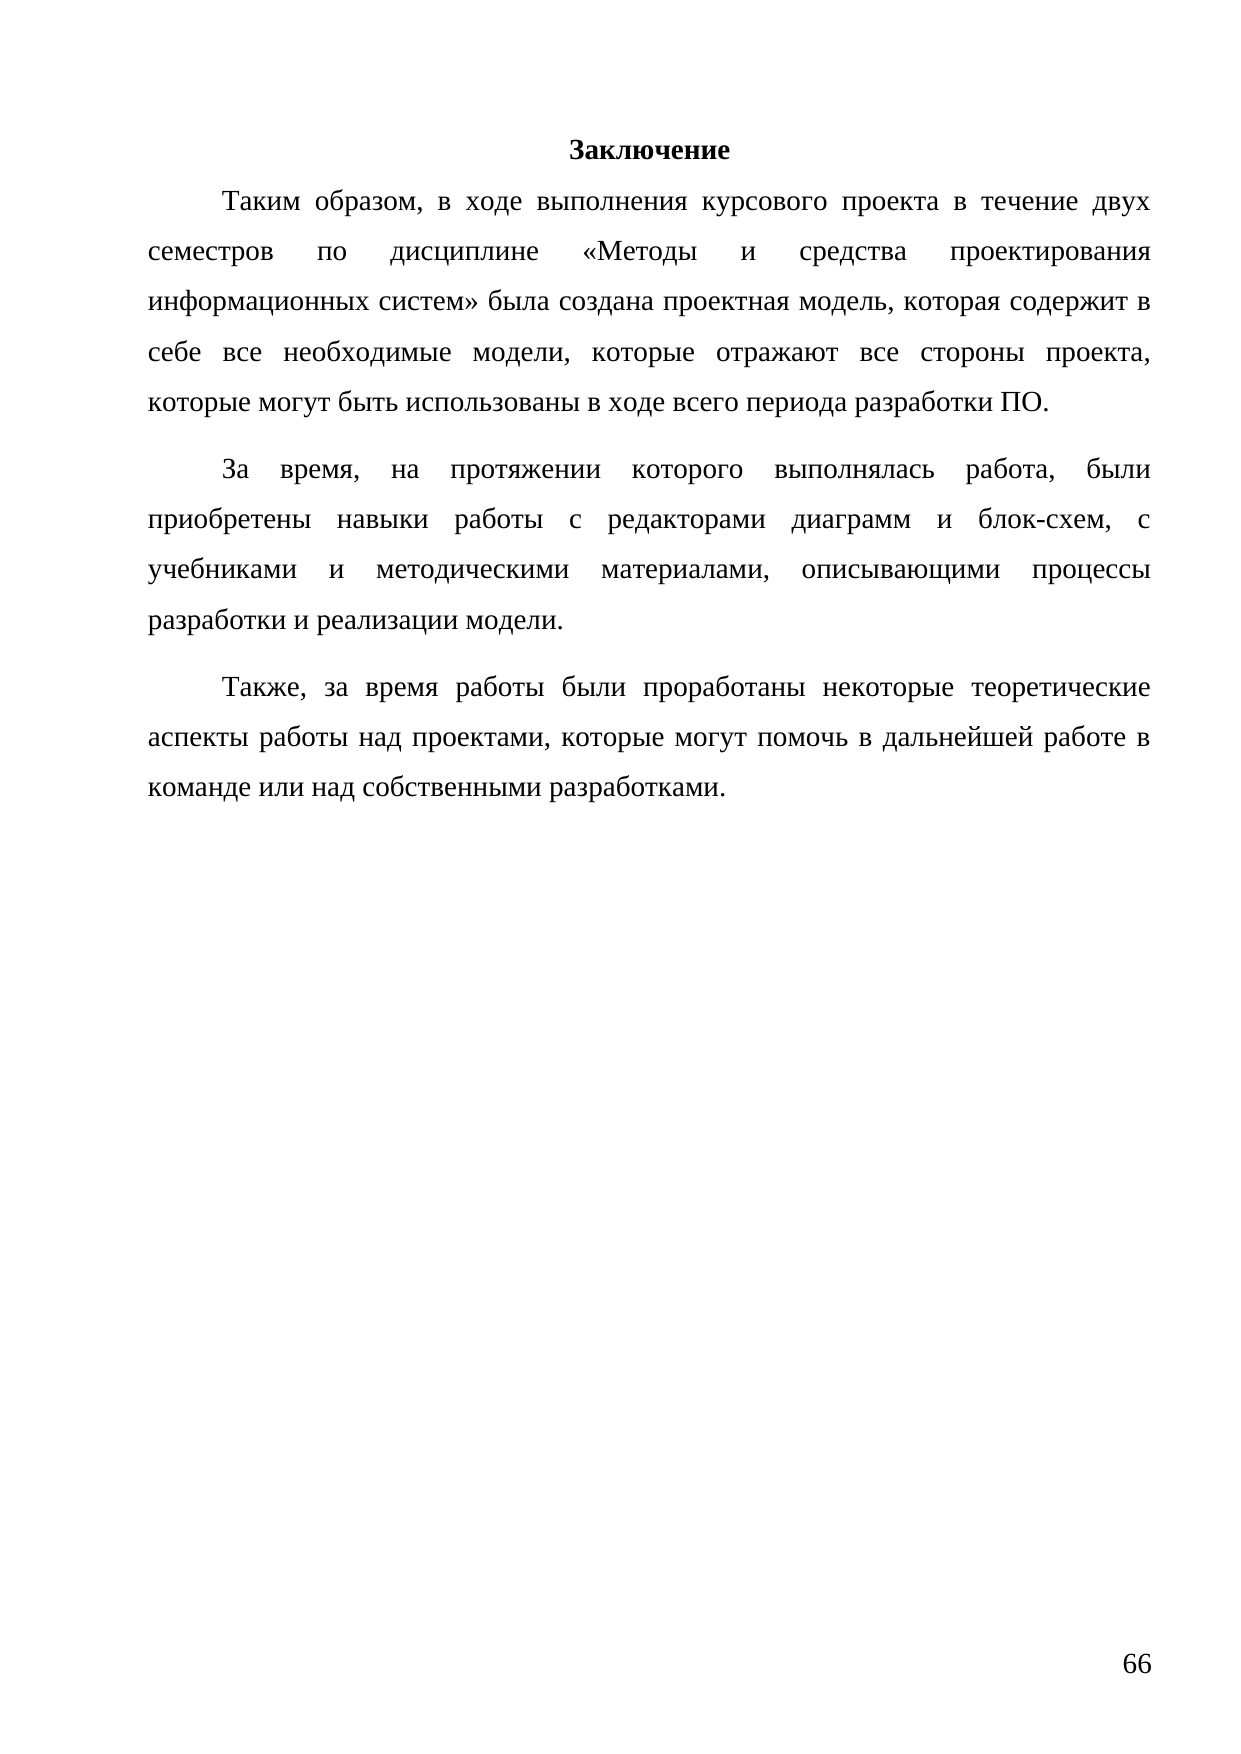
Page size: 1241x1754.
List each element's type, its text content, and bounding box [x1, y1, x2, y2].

text Также, за время работы были проработаны некоторые теоретические аспекты работы над проектами, которые могут помочь в дальнейшей работе в команде или над собственными разработками. [148, 669, 1152, 803]
text За время, на протяжении которого выполнялась работа, были приобретены навыки работы с редакторами диаграмм и блок-схем, с учебниками и методическими материалами, описывающими процессы разработки и реализации модели. [148, 451, 1152, 635]
text Таким образом, в ходе выполнения курсового проекта в течение двух семестров по дисциплине «Методы и средства проектирования информационных систем» была создана проектная модель, которая содержит в себе все необходимые модели, которые отражают все стороны проекта, которые могут быть использованы в ходе всего периода разработки ПО. [148, 183, 1152, 417]
subtitle Заключение [148, 132, 1152, 166]
